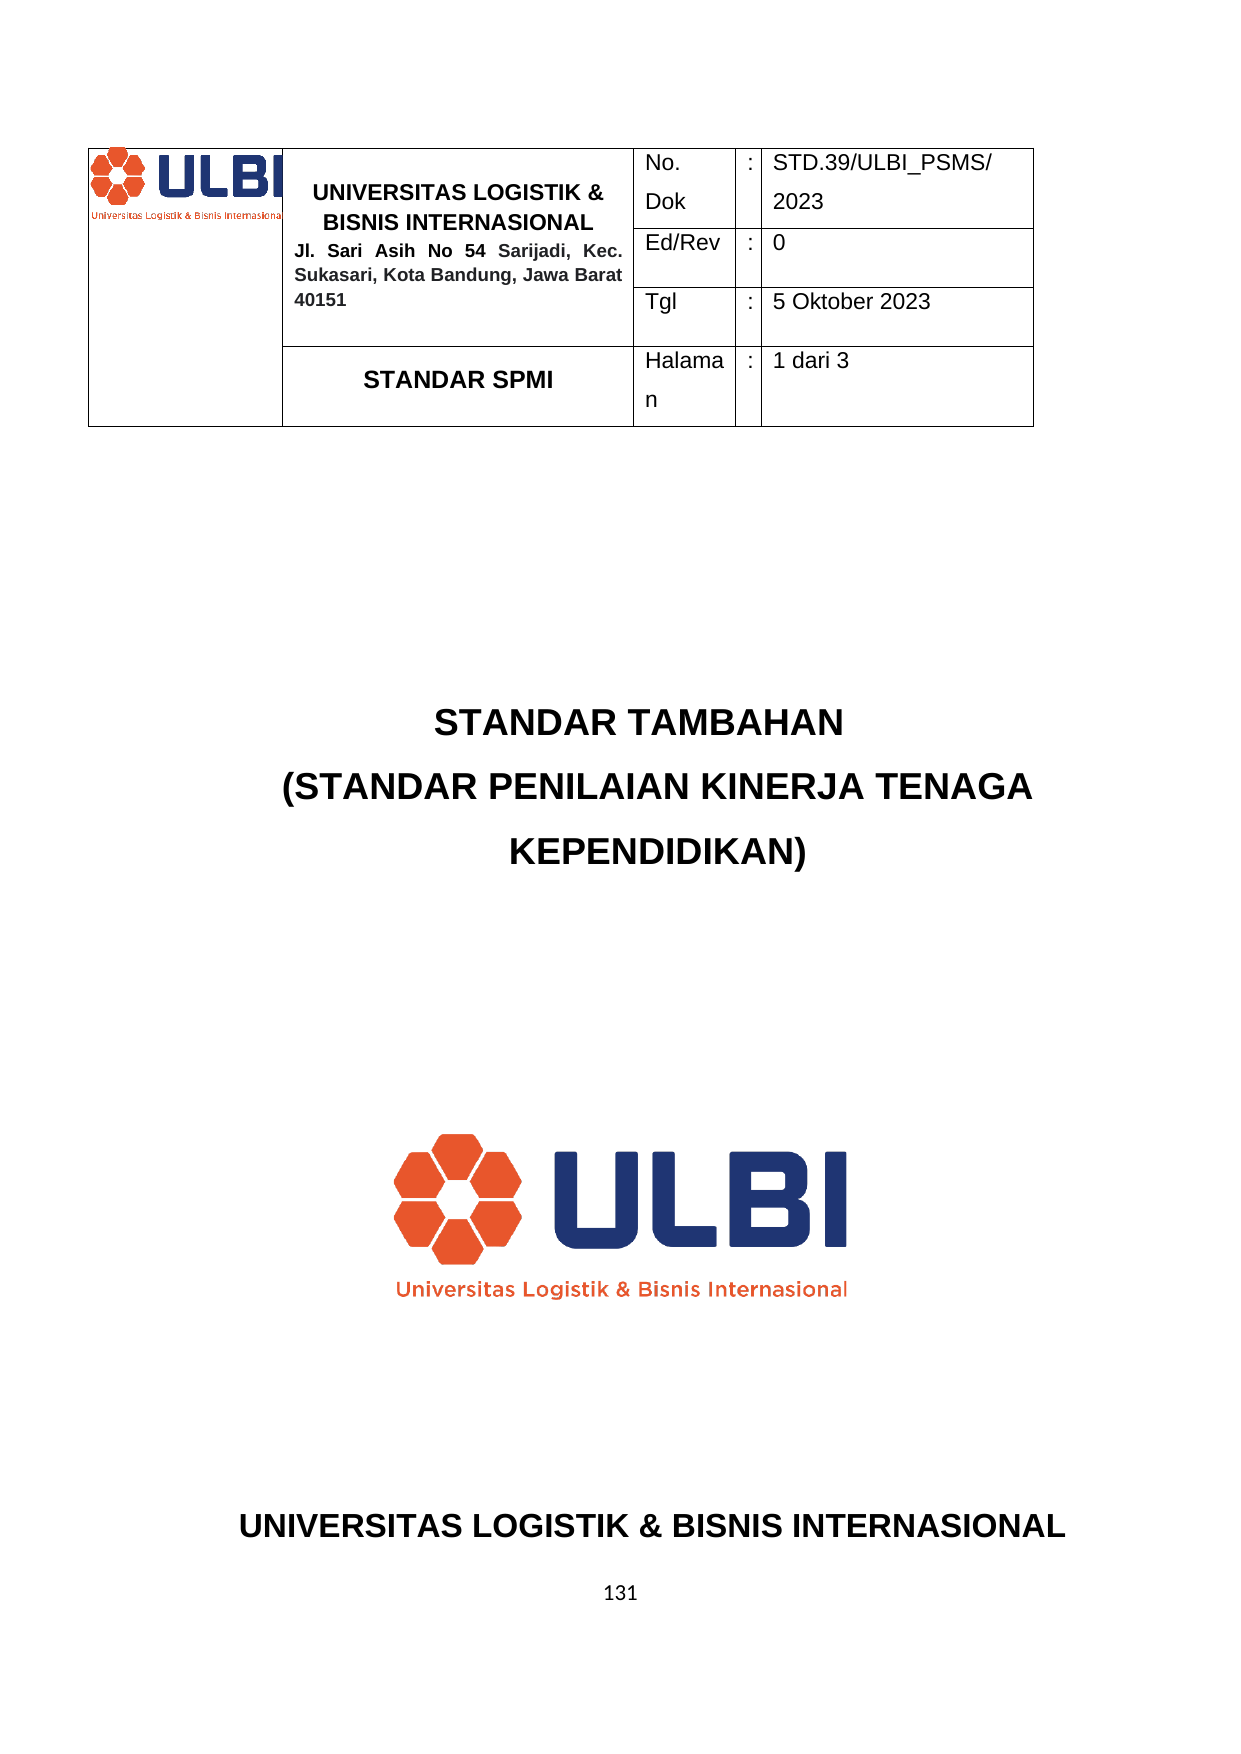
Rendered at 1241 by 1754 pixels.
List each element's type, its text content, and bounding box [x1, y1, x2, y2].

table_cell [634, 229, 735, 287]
picture [90, 147, 283, 220]
text UNIVERSITAS LOGISTIK & BISNIS INTERNASIONAL [223, 1506, 1083, 1544]
picture [393, 1134, 847, 1300]
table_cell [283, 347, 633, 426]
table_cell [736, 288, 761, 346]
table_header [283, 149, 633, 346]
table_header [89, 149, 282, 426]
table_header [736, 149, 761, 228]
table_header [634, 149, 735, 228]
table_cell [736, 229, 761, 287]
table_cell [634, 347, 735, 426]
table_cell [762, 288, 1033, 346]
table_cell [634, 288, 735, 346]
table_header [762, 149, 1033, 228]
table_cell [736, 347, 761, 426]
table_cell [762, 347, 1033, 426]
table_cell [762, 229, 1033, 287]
subtitle STANDAR TAMBAHAN (STANDAR PENILAIAN KINERJA TENAGA KEPENDIDIKAN) [185, 700, 1092, 872]
